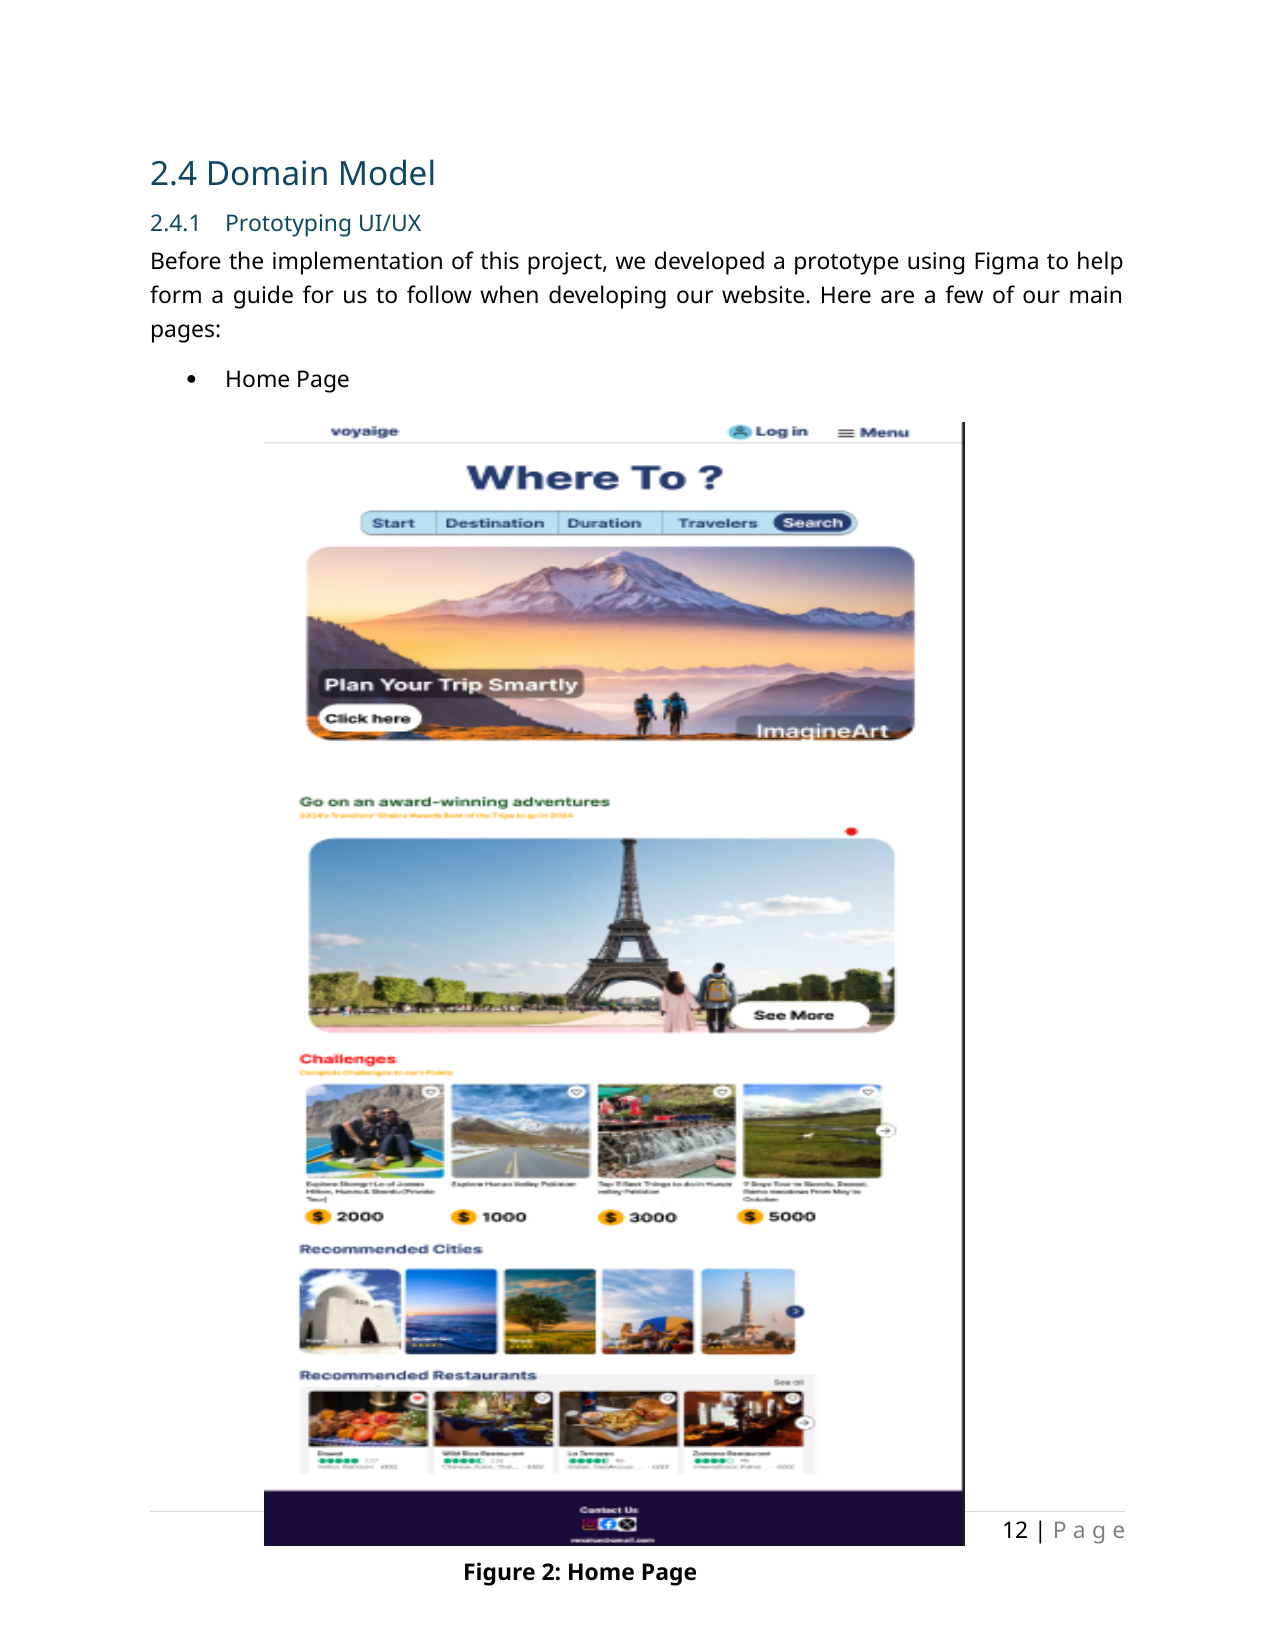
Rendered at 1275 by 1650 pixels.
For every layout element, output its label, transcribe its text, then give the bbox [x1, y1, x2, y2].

subtitle Prototyping UI/UX [150, 207, 1125, 238]
picture [264, 422, 965, 1546]
text Before the implementation of this project, we developed a prototype using Figma to help form a guide for us to follow when developing our website. Here are a few of our main pages: [150, 245, 1125, 344]
subtitle 2.4 Domain Model [150, 150, 1125, 195]
list Home Page [187, 363, 1125, 394]
